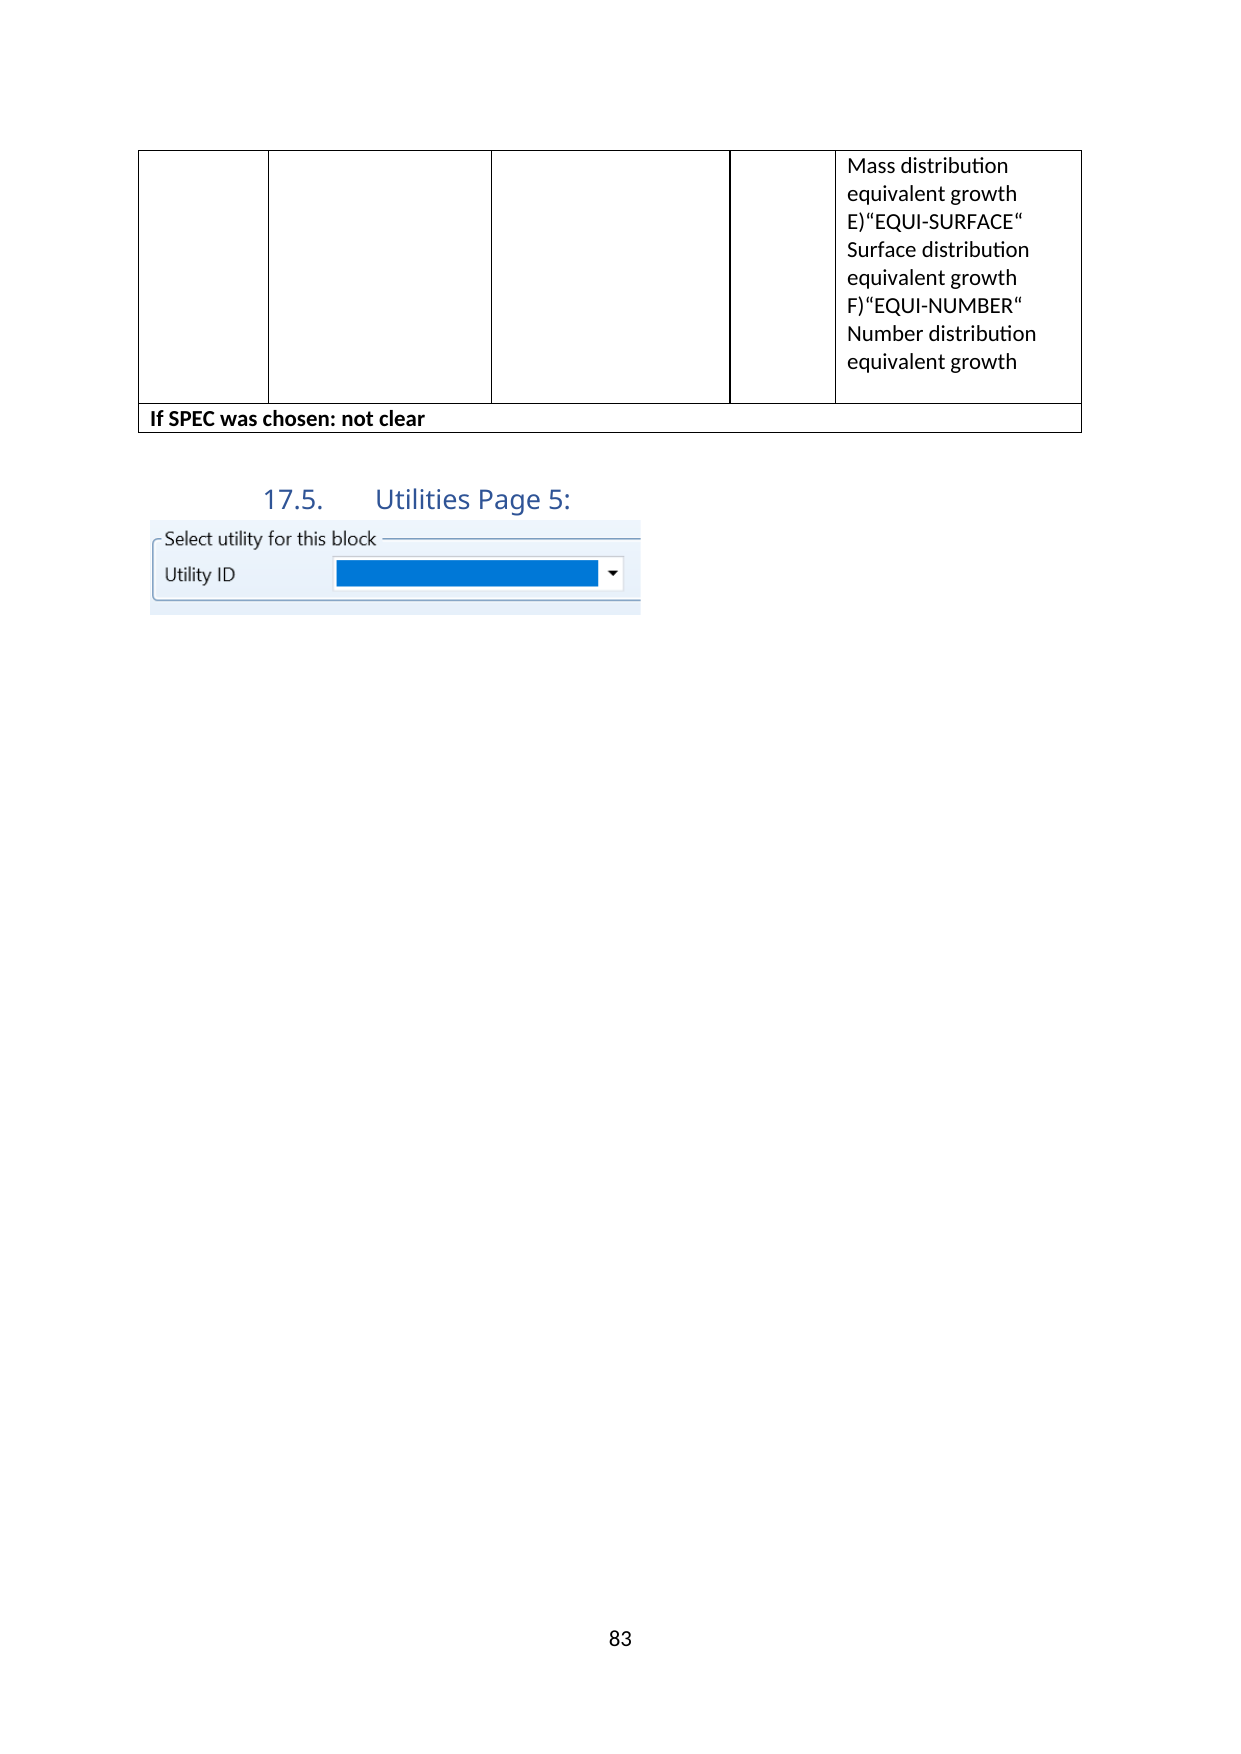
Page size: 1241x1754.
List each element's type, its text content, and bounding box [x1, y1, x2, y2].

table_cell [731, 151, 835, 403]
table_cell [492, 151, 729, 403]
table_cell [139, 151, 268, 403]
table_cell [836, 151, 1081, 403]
picture [150, 520, 641, 615]
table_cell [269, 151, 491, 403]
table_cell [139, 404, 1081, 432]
subtitle Utilities Page 5: [262, 480, 1090, 517]
